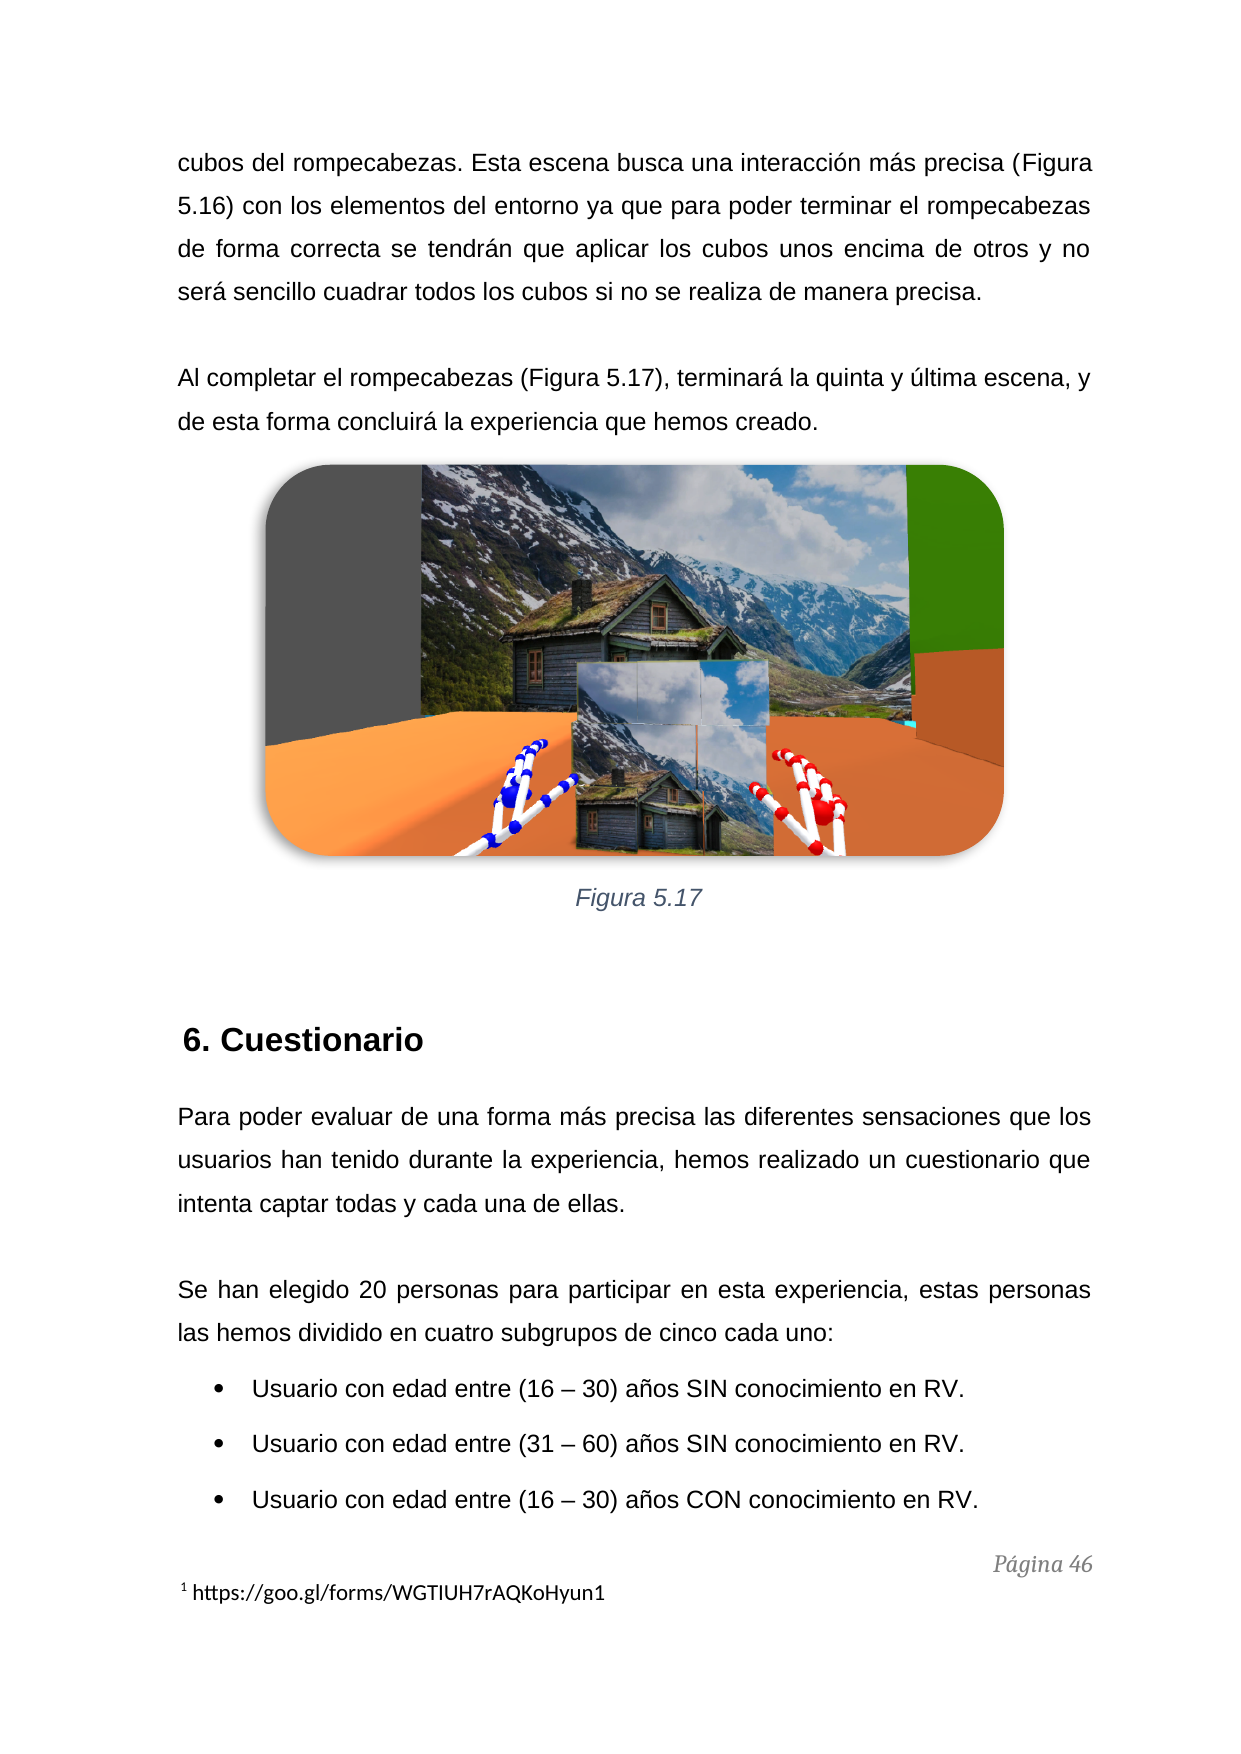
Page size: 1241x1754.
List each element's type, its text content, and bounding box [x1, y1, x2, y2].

subtitle Cuestionario [183, 1020, 1092, 1058]
list Usuario con edad entre (31 – 60) años SIN conocimiento en RV. [214, 1429, 1092, 1458]
picture [265, 464, 1004, 856]
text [177, 148, 1092, 306]
text Se han elegido 20 personas para participar en esta experiencia, estas personas las hemos dividido en cuatro subgrupos de cinco cada uno: [177, 1275, 1092, 1347]
list Usuario con edad entre (16 – 30) años CON conocimiento en RV. [214, 1485, 1092, 1514]
text Al completar el rompecabezas (Figura 5.17), terminará la quinta y última escena, y de esta forma concluirá la experiencia que hemos creado. [177, 363, 1092, 435]
list Usuario con edad entre (16 – 30) años SIN conocimiento en RV. [214, 1373, 1092, 1402]
text Para poder evaluar de una forma más precisa las diferentes sensaciones que los usuarios han tenido durante la experiencia, hemos realizado un cuestionario que intenta captar todas y cada una de ellas. [177, 1102, 1092, 1217]
